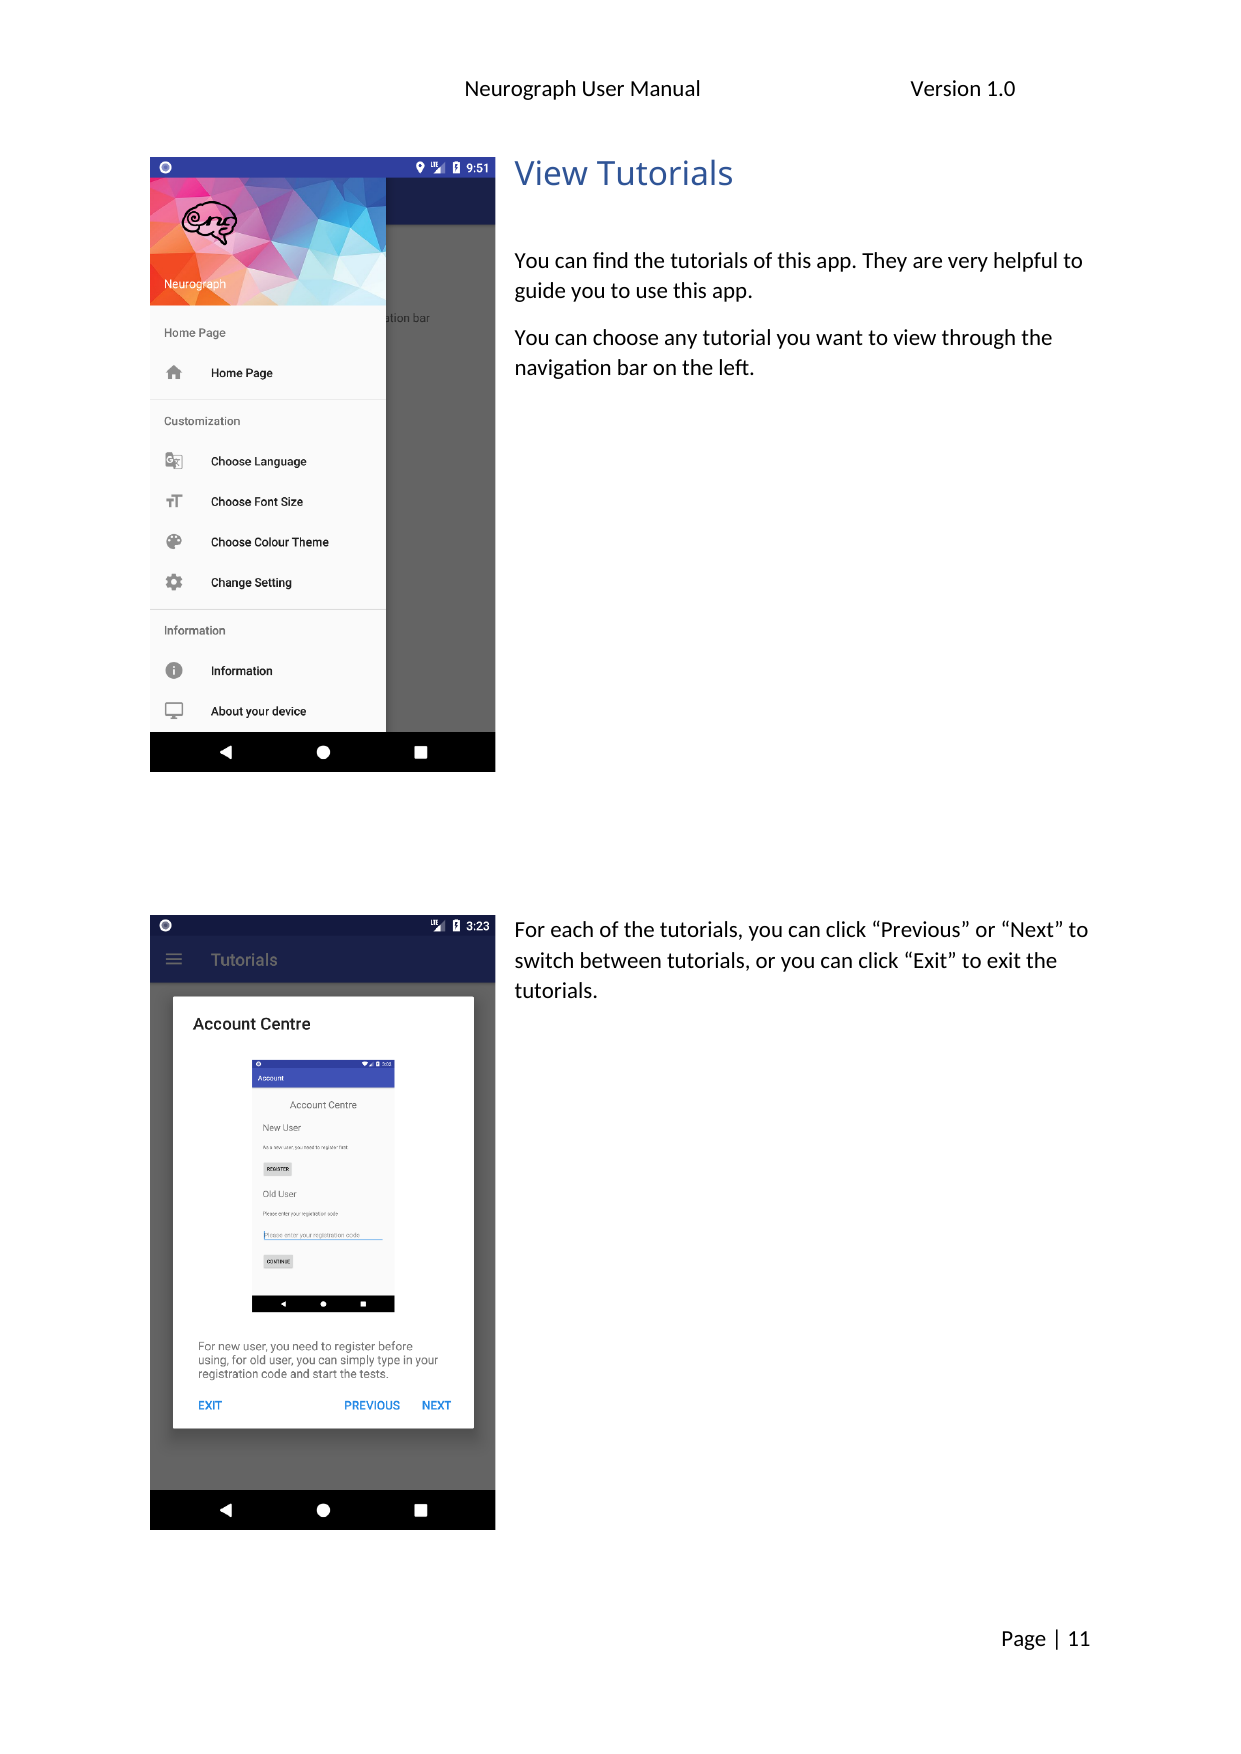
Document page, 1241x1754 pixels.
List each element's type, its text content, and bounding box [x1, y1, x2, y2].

picture [150, 157, 496, 772]
text You can choose any tutorial you want to view through the navigation bar on the left. [496, 323, 1090, 381]
text For each of the tutorials, you can click “Previous” or “Next” to switch between tutorials, or you can click “Exit” to exit the tutorials. [496, 916, 1090, 1004]
subtitle View Tutorials [150, 150, 1090, 195]
picture [150, 915, 496, 1530]
text You can find the tutorials of this app. They are very helpful to guide you to use this app. [496, 246, 1090, 304]
